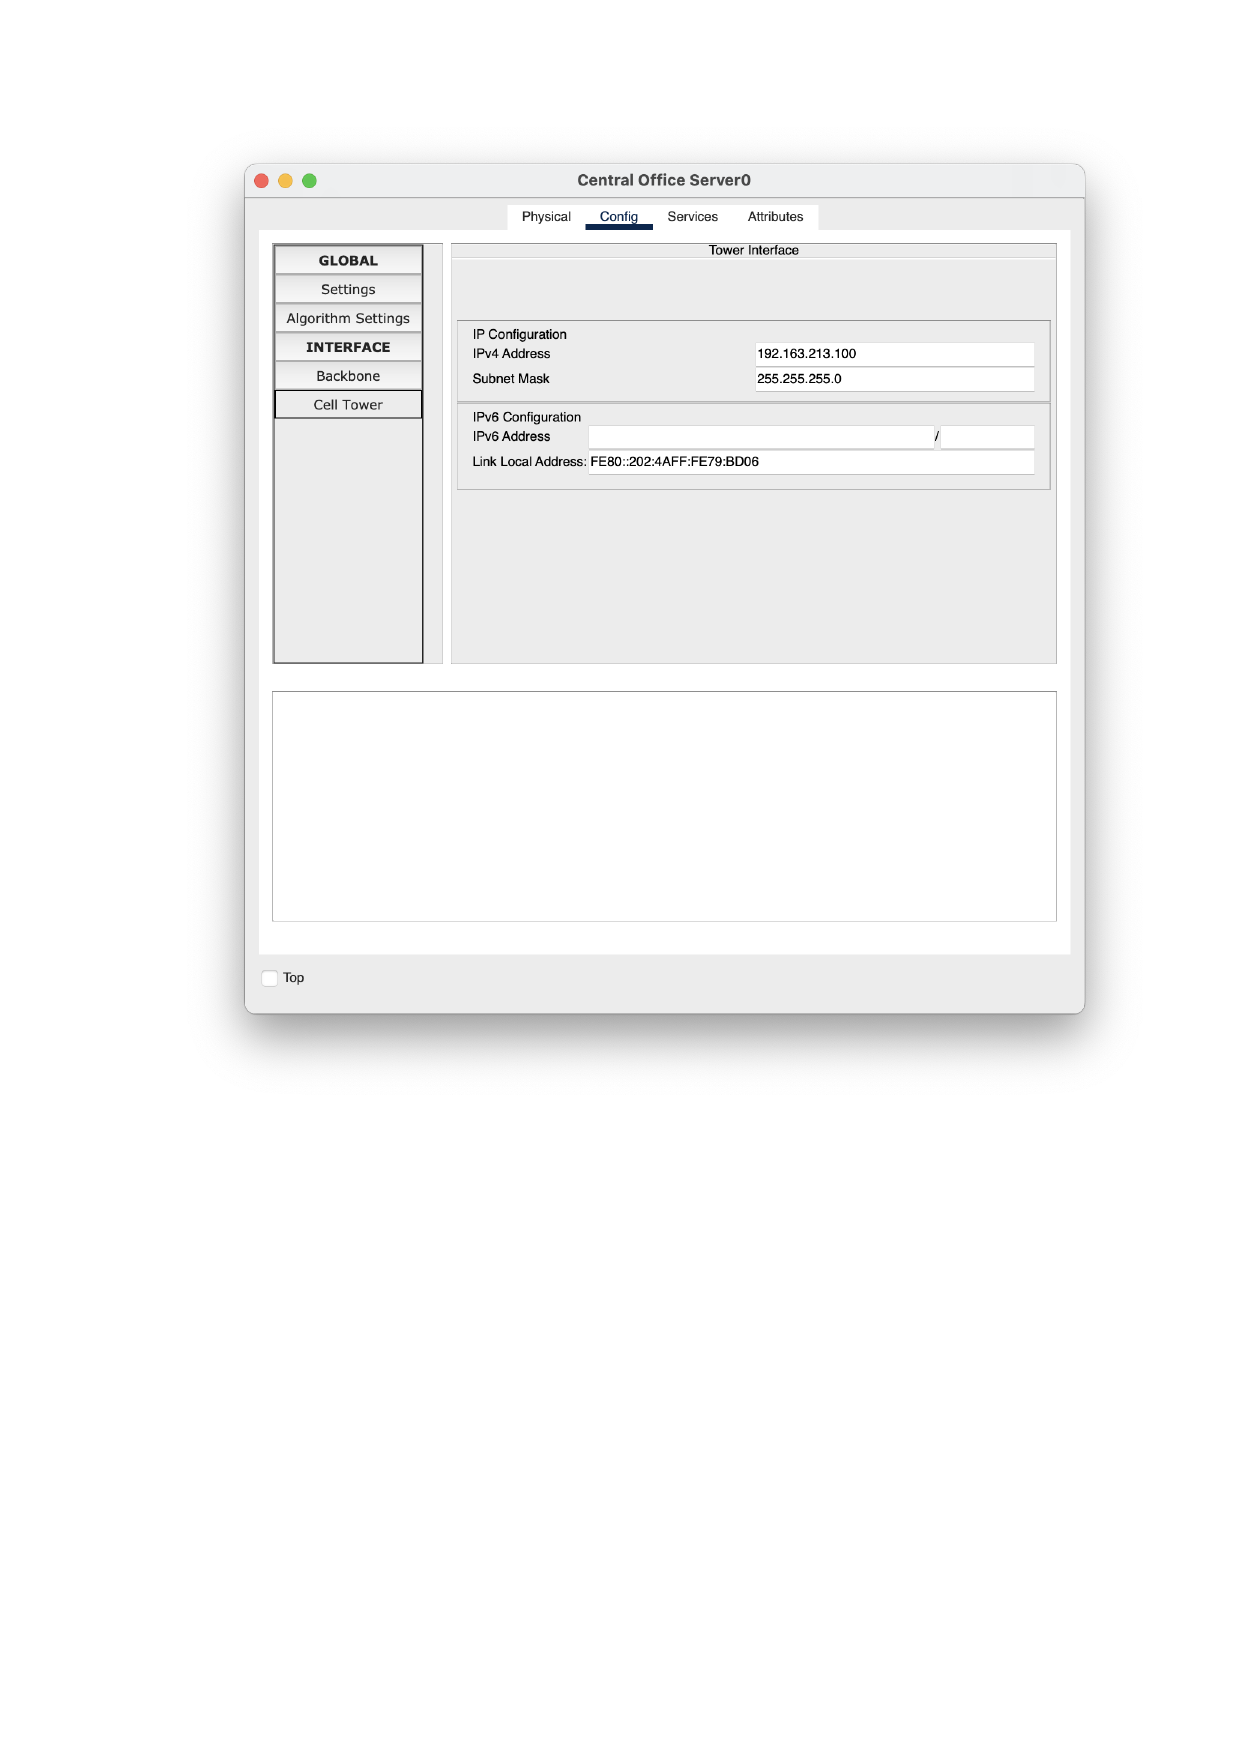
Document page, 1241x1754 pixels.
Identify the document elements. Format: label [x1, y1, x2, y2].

picture [177, 118, 1152, 1103]
